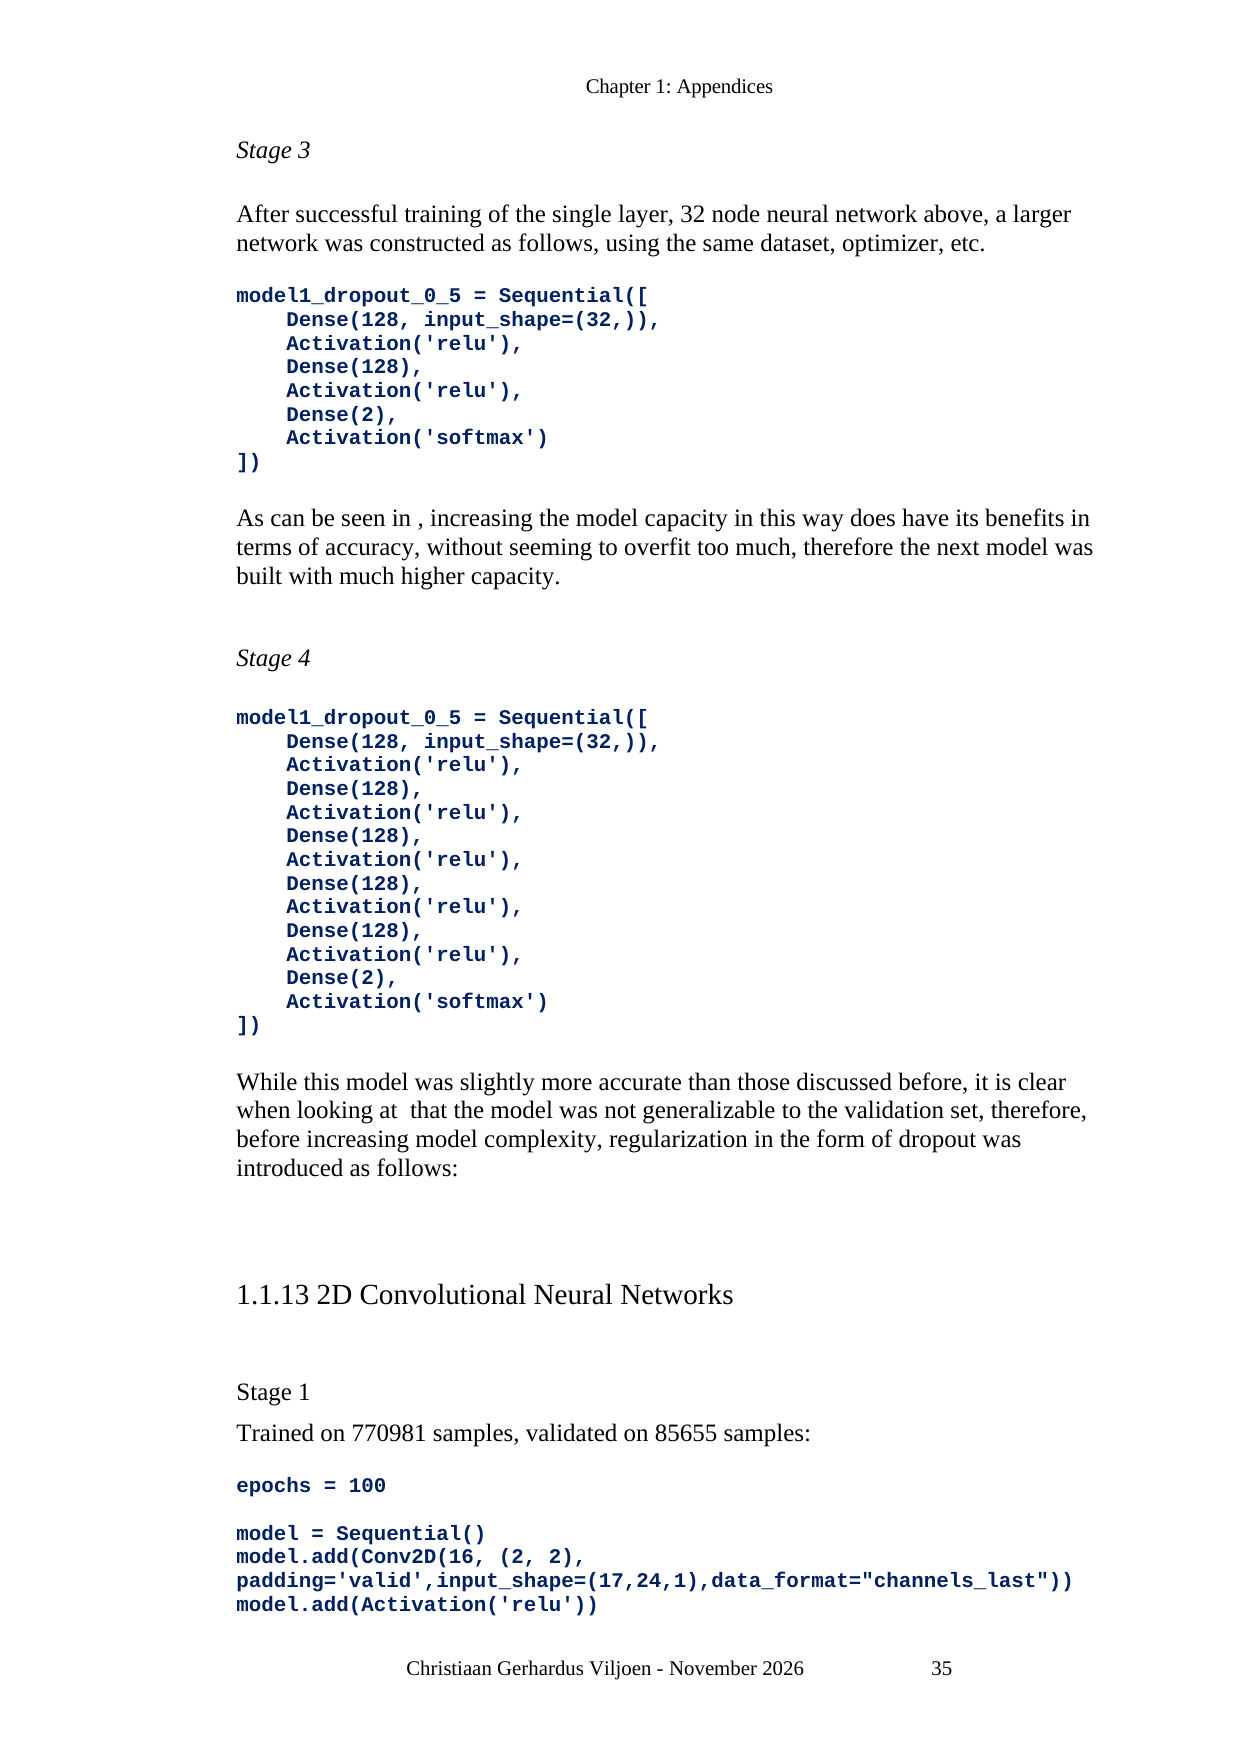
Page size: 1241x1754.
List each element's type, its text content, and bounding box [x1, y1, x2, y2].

text Activation('softmax') [236, 991, 1122, 1014]
text Activation('softmax') [236, 427, 1122, 451]
text Dense(2), [236, 404, 1122, 427]
text epochs = 100 [236, 1475, 1122, 1499]
text ]) [236, 1014, 1122, 1038]
text As can be seen in 0, increasing the model capacity in this way does have its benefits in terms of accuracy, without seeming to overfit too much, therefore the next model was built with much higher capacity. [236, 503, 1122, 589]
text Activation('relu'), [236, 333, 1122, 356]
text Activation('relu'), [236, 380, 1122, 404]
text Activation('relu'), [236, 754, 1122, 778]
text Dense(128, input_shape=(32,)), [236, 309, 1122, 333]
text Dense(128), [236, 825, 1122, 849]
text Activation('relu'), [236, 896, 1122, 920]
text model.add(Conv2D(16, (2, 2), padding='valid',input_shape=(17,24,1),data_format="channels_last")) [236, 1546, 1122, 1594]
text Dense(128, input_shape=(32,)), [236, 731, 1122, 754]
text Dense(128), [236, 873, 1122, 896]
text After successful training of the single layer, 32 node neural network above, a larger network was constructed as follows, using the same dataset, optimizer, etc. [236, 199, 1122, 257]
text Dense(128), [236, 920, 1122, 943]
subtitle Stage 1 [236, 1377, 1122, 1405]
text ]) [236, 451, 1122, 474]
text While this model was slightly more accurate than those discussed before, it is clear when looking at 0 that the model was not generalizable to the validation set, therefore, before increasing model complexity, regularization in the form of dropout was introduced as follows: [236, 1067, 1122, 1182]
text Activation('relu'), [236, 943, 1122, 967]
text model.add(Activation('relu')) [236, 1594, 1122, 1617]
text Dense(128), [236, 356, 1122, 380]
subtitle 2D Convolutional Neural Networks [236, 1277, 1122, 1310]
text model = Sequential() [236, 1523, 1122, 1546]
text Dense(2), [236, 967, 1122, 991]
text Activation('relu'), [236, 802, 1122, 825]
text Trained on 770981 samples, validated on 85655 samples: [236, 1418, 1122, 1447]
text model1_dropout_0_5 = Sequential([ [236, 707, 1122, 731]
text Dense(128), [236, 778, 1122, 802]
subtitle Stage 4 [236, 643, 1122, 672]
subtitle Stage 3 [236, 135, 1122, 164]
text Activation('relu'), [236, 849, 1122, 873]
text model1_dropout_0_5 = Sequential([ [236, 285, 1122, 309]
